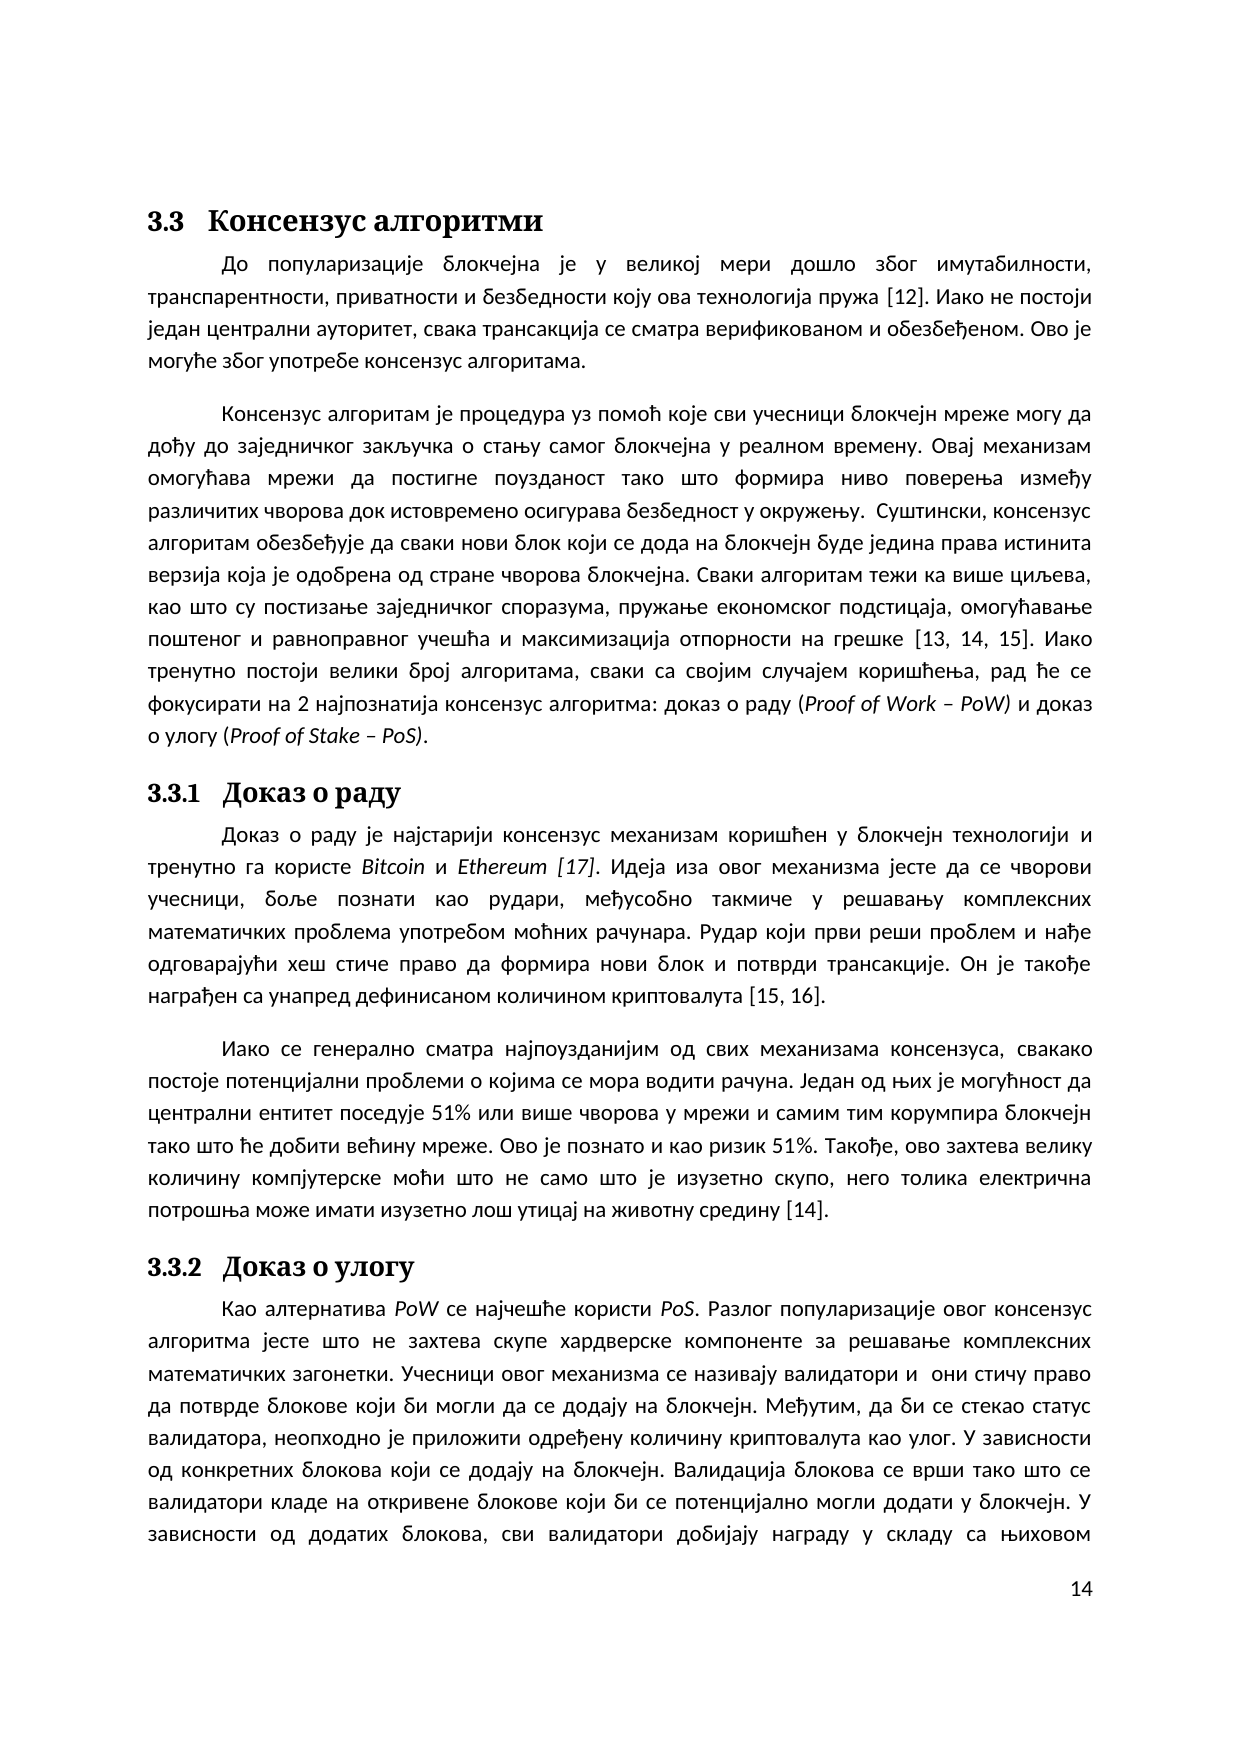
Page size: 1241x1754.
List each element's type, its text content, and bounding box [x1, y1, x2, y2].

text Доказ о раду је најстарији консензус механизам коришћен у блокчејн технологији и тренутно га користе Bitcoin и Ethereum [17]. Идеја иза овог механизма јесте да се чворови учесници, боље познати као рудари, међусобно такмиче у решавању комплексних математичких проблема употребом моћних рачунара. Рудар који први реши проблем и нађе одговарајући хеш стиче право да формира нови блок и потврди трансакције. Он је такође награђен са унапред дефинисаном количином криптовалута [15, 16]. [148, 820, 1093, 1009]
text Иако се генерално сматра најпоузданијим од свих механизама консензуса, свакако постоје потенцијални проблеми о којима се мора водити рачуна. Један од њих је могућност да централни ентитет поседује 51% или више чворова у мрежи и самим тим корумпира блокчејн тако што ће добити већину мреже. Ово је познато и као ризик 51%. Такође, ово захтева велику количину компјутерске моћи што не само што је изузетно скупо, него толика електрична потрошња може имати изузетно лош утицај на животну средину [14]. [148, 1034, 1093, 1223]
text До популаризације блокчејна је у великој мери дошло због имутабилности, транспарентности, приватности и безбедности коју ова технологија пружа [12]. Иако не постоји један централни ауторитет, свака трансакција се сматра верификованом и обезбеђеном. Ово је могуће због употребе консензус алгоритама. [148, 249, 1093, 374]
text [148, 1294, 1093, 1548]
subtitle Консензус алгоритми [148, 205, 1093, 238]
subtitle Доказ о раду [148, 778, 1093, 809]
text Консензус алгоритам је процедура уз помоћ које сви учесници блокчејн мреже могу да дођу до заједничког закључка о стању самог блокчејна у реалном времену. Овај механизам омогућава мрежи да постигне поузданост тако што формира ниво поверења између различитих чворова док истовремено осигурава безбедност у окружењу. Суштински, консензус алгоритам обезбеђује да сваки нови блок који се дода на блокчејн буде једина права истинита верзија која је одобрена од стране чворова блокчејна. Сваки алгоритам тежи ка више циљева, као што су постизање заједничког споразума, пружање економског подстицаја, омогућавање поштеног и равноправног учешћа и максимизација отпорности на грешке [13, 14, 15]. Иако тренутно постоји велики број алгоритама, сваки са својим случајем коришћења, рад ће се фокусирати на 2 најпознатија консензус алгоритма: доказ о раду (Proof of Work – PoW) и доказ о улогу (Proof of Stake – PoS). [148, 399, 1093, 749]
subtitle Доказ о улогу [148, 1252, 1093, 1283]
